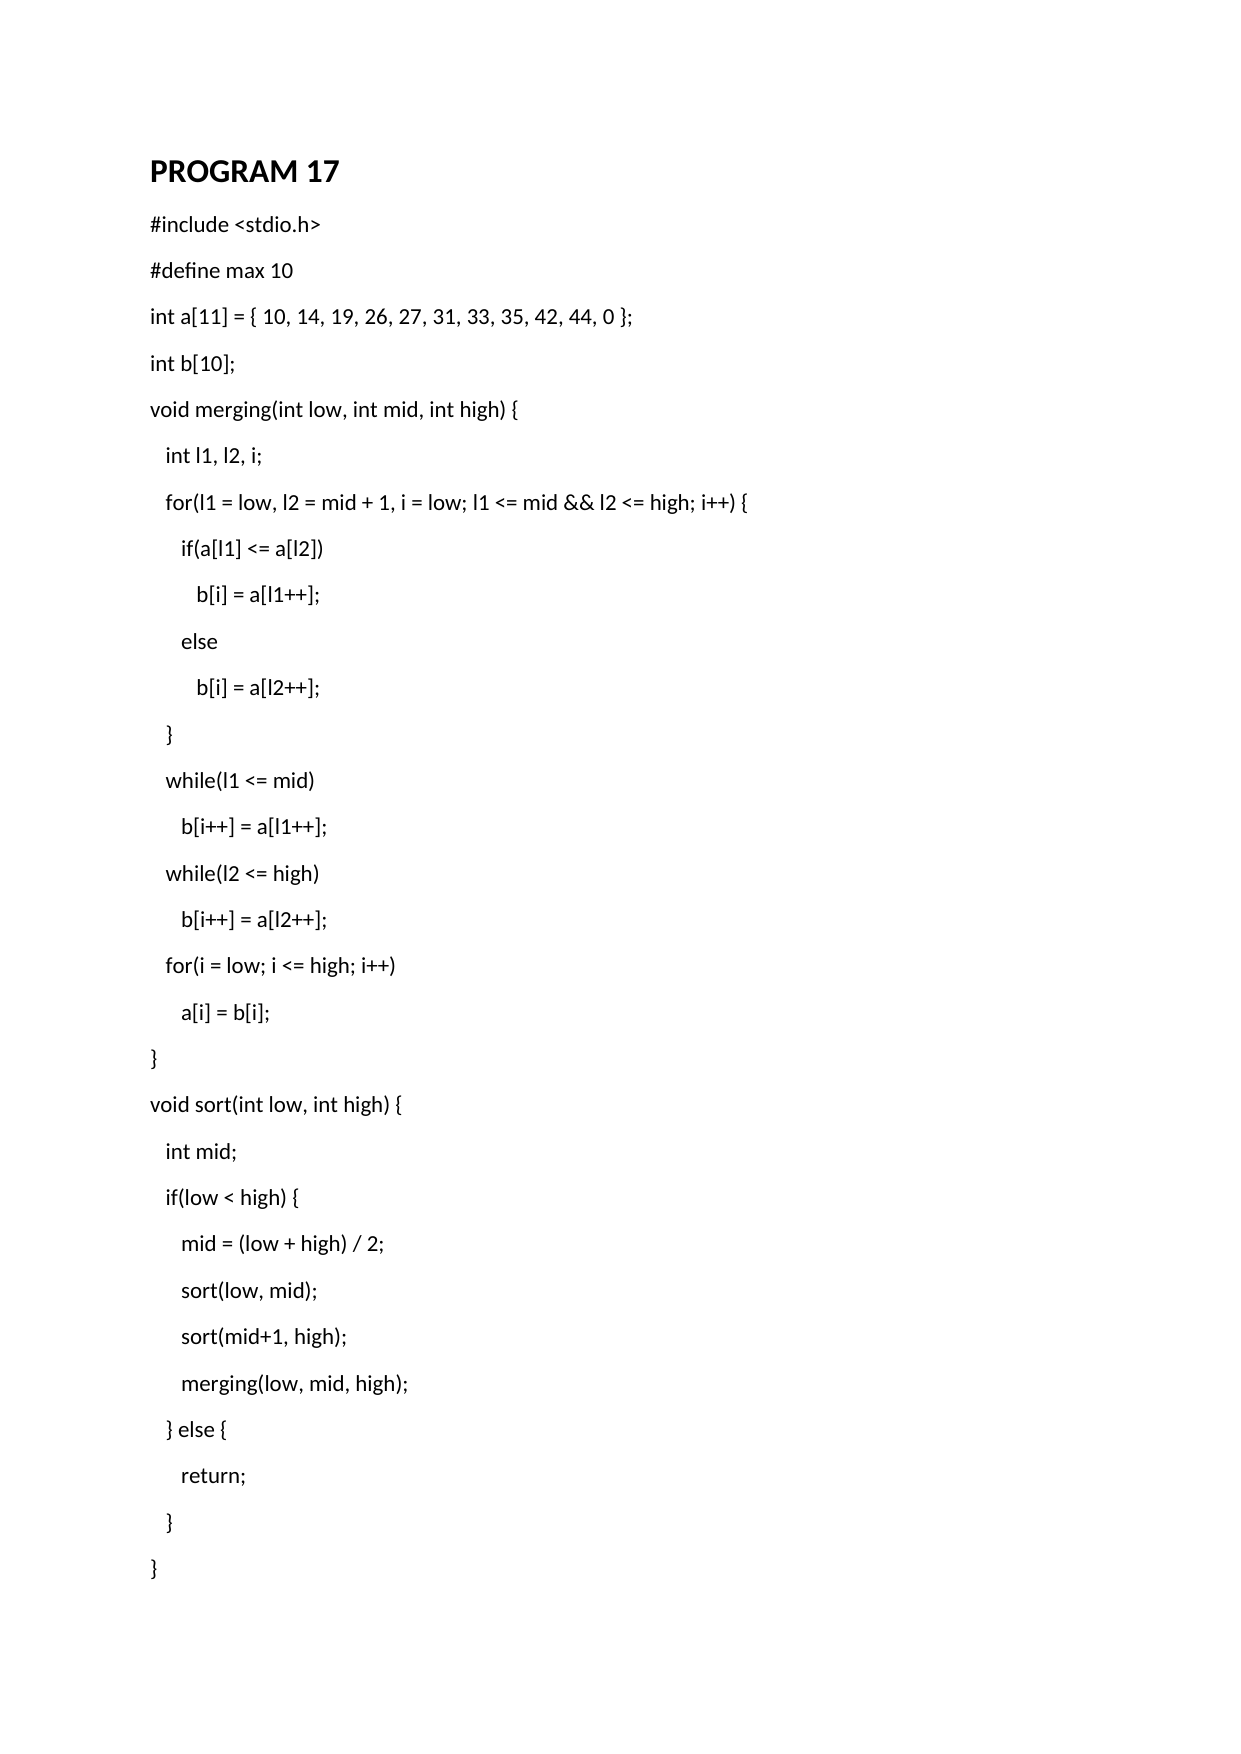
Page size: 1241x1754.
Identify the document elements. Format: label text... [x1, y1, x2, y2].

text #define max 10 [150, 256, 1090, 284]
text } [150, 1044, 1090, 1072]
text } else { [150, 1415, 1090, 1443]
text int a[11] = { 10, 14, 19, 26, 27, 31, 33, 35, 42, 44, 0 }; [150, 302, 1090, 331]
text int mid; [150, 1137, 1090, 1165]
text if(a[l1] <= a[l2]) [150, 534, 1090, 562]
text b[i++] = a[l2++]; [150, 905, 1090, 933]
text while(l2 <= high) [150, 859, 1090, 887]
text void sort(int low, int high) { [150, 1091, 1090, 1118]
text int b[10]; [150, 349, 1090, 377]
text } [150, 1554, 1090, 1582]
text else [150, 627, 1090, 655]
text } [150, 720, 1090, 748]
text void merging(int low, int mid, int high) { [150, 395, 1090, 423]
text PROGRAM 17 [150, 150, 1090, 191]
text for(l1 = low, l2 = mid + 1, i = low; l1 <= mid && l2 <= high; i++) { [150, 488, 1090, 516]
text #include <stdio.h> [150, 210, 1090, 238]
text for(i = low; i <= high; i++) [150, 951, 1090, 979]
text mid = (low + high) / 2; [150, 1229, 1090, 1258]
text if(low < high) { [150, 1183, 1090, 1211]
text sort(low, mid); [150, 1276, 1090, 1304]
text b[i] = a[l1++]; [150, 581, 1090, 609]
text b[i++] = a[l1++]; [150, 812, 1090, 840]
text a[i] = b[i]; [150, 998, 1090, 1026]
text while(l1 <= mid) [150, 766, 1090, 794]
text sort(mid+1, high); [150, 1322, 1090, 1350]
text } [150, 1508, 1090, 1536]
text int l1, l2, i; [150, 442, 1090, 469]
text merging(low, mid, high); [150, 1369, 1090, 1397]
text b[i] = a[l2++]; [150, 673, 1090, 701]
text return; [150, 1461, 1090, 1489]
